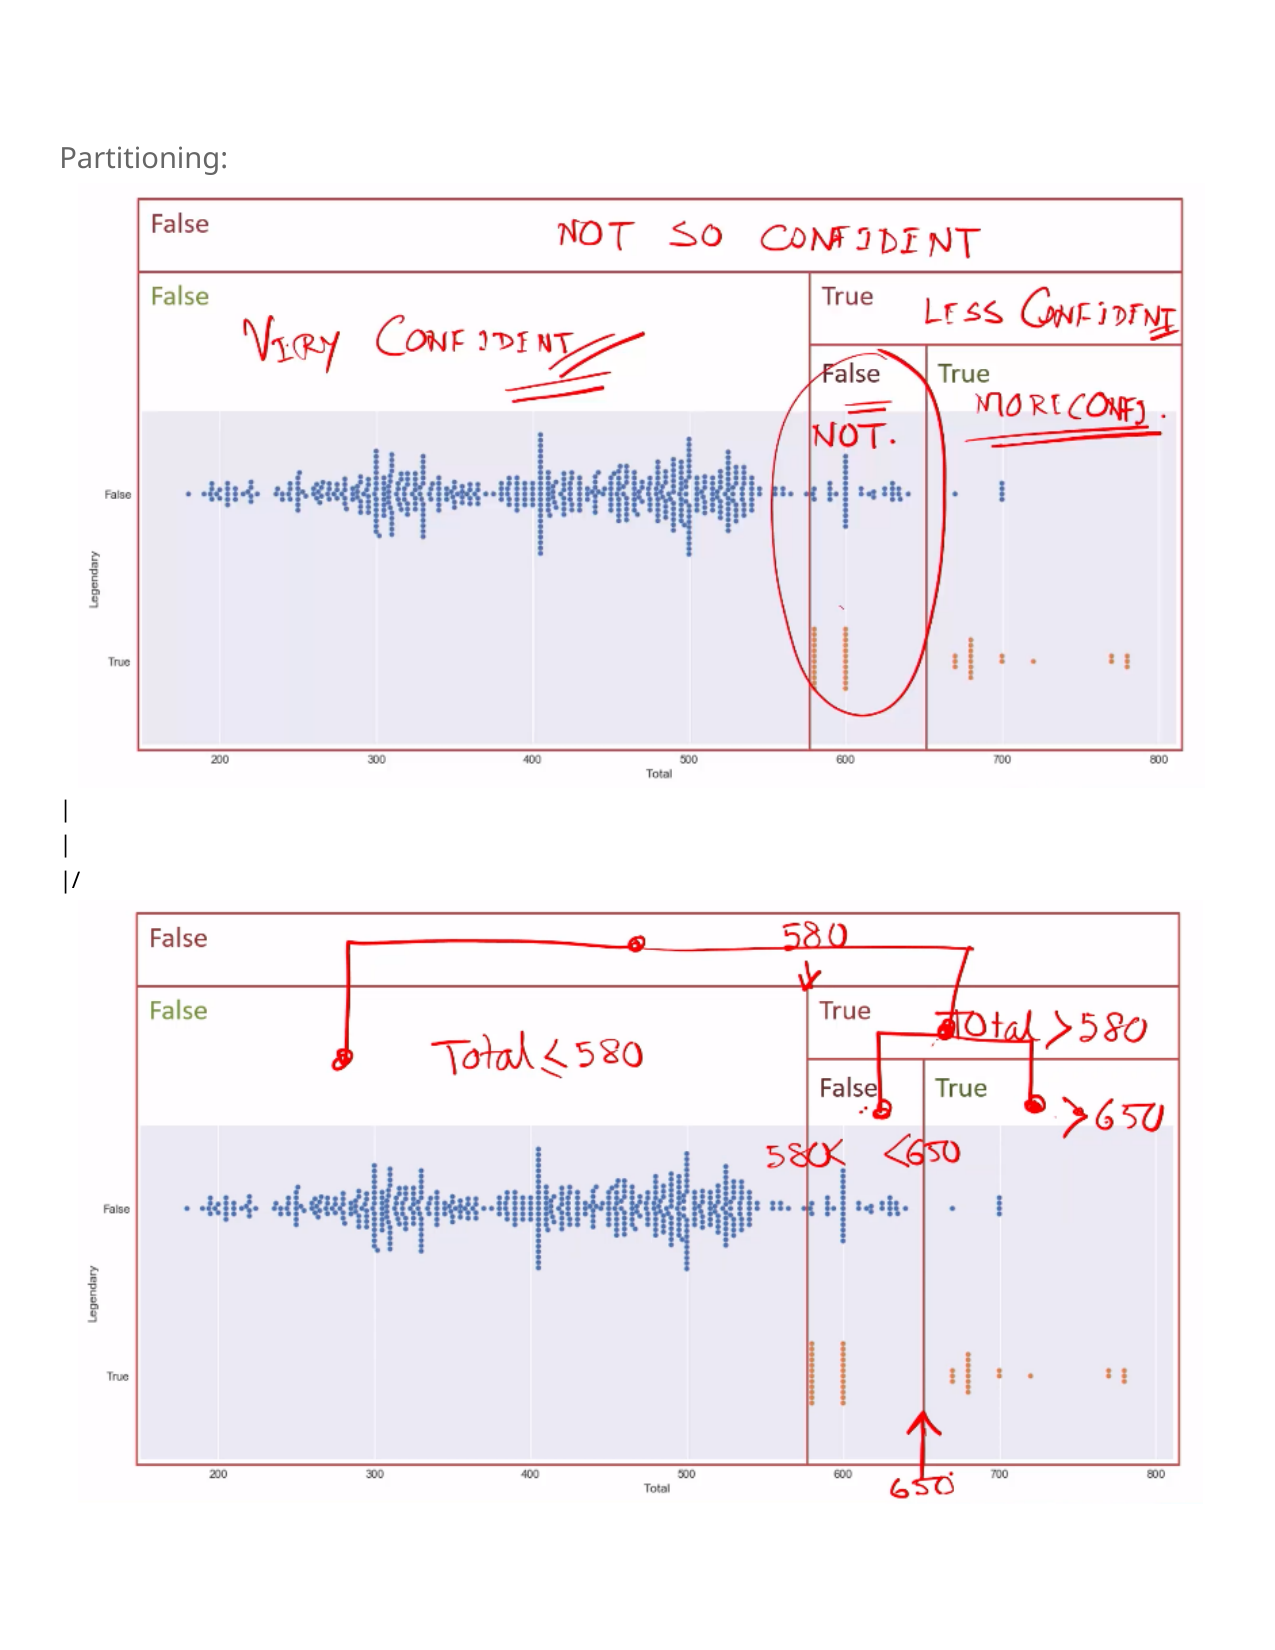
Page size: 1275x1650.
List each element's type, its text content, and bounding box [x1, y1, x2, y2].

subtitle Partitioning: [59, 137, 1216, 177]
text | [59, 828, 1216, 860]
text | [59, 792, 1216, 824]
text |/ [59, 864, 1216, 896]
